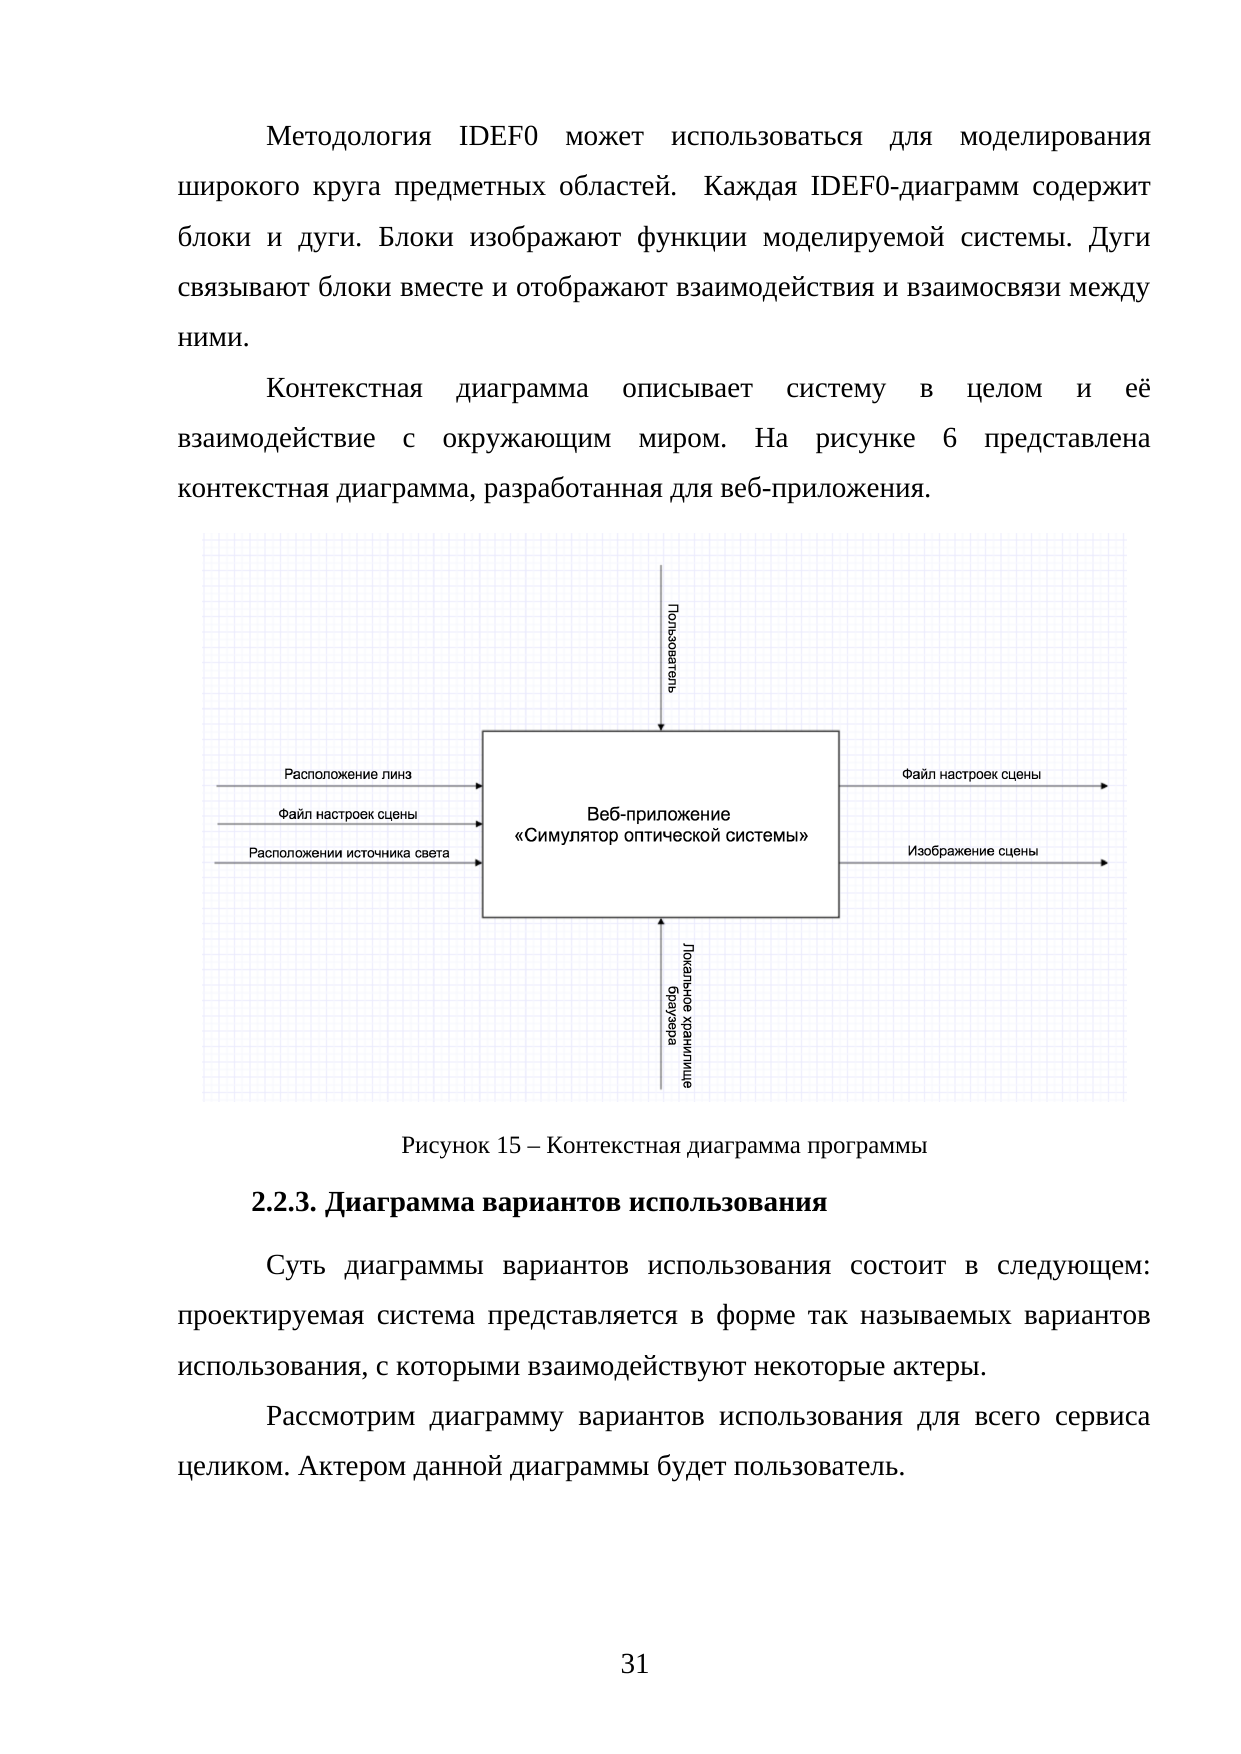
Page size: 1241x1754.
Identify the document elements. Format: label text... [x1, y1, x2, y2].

text Суть диаграммы вариантов использования состоит в следующем: проектируемая система представляется в форме так называемых вариантов использования, с которыми взаимодействуют некоторые актеры. [177, 1247, 1152, 1381]
text Методология IDEF0 может использоваться для моделирования широкого круга предметных областей. Каждая IDEF0-диаграмм содержит блоки и дуги. Блоки изображают функции моделируемой системы. Дуги связывают блоки вместе и отображают взаимодействия и взаимосвязи между ними. [177, 118, 1152, 353]
text Рисунок 15 – Контекстная диаграмма программы [177, 1131, 1152, 1159]
picture [202, 533, 1127, 1102]
text Рассмотрим диаграмму вариантов использования для всего сервиса целиком. Актером данной диаграммы будет пользователь. [177, 1398, 1152, 1482]
text Контекстная диаграмма описывает систему в целом и её взаимодействие с окружающим миром. На рисунке 6 представлена контекстная диаграмма, разработанная для веб-приложения. [177, 370, 1152, 504]
list Диаграмма вариантов использования [177, 1184, 1152, 1218]
